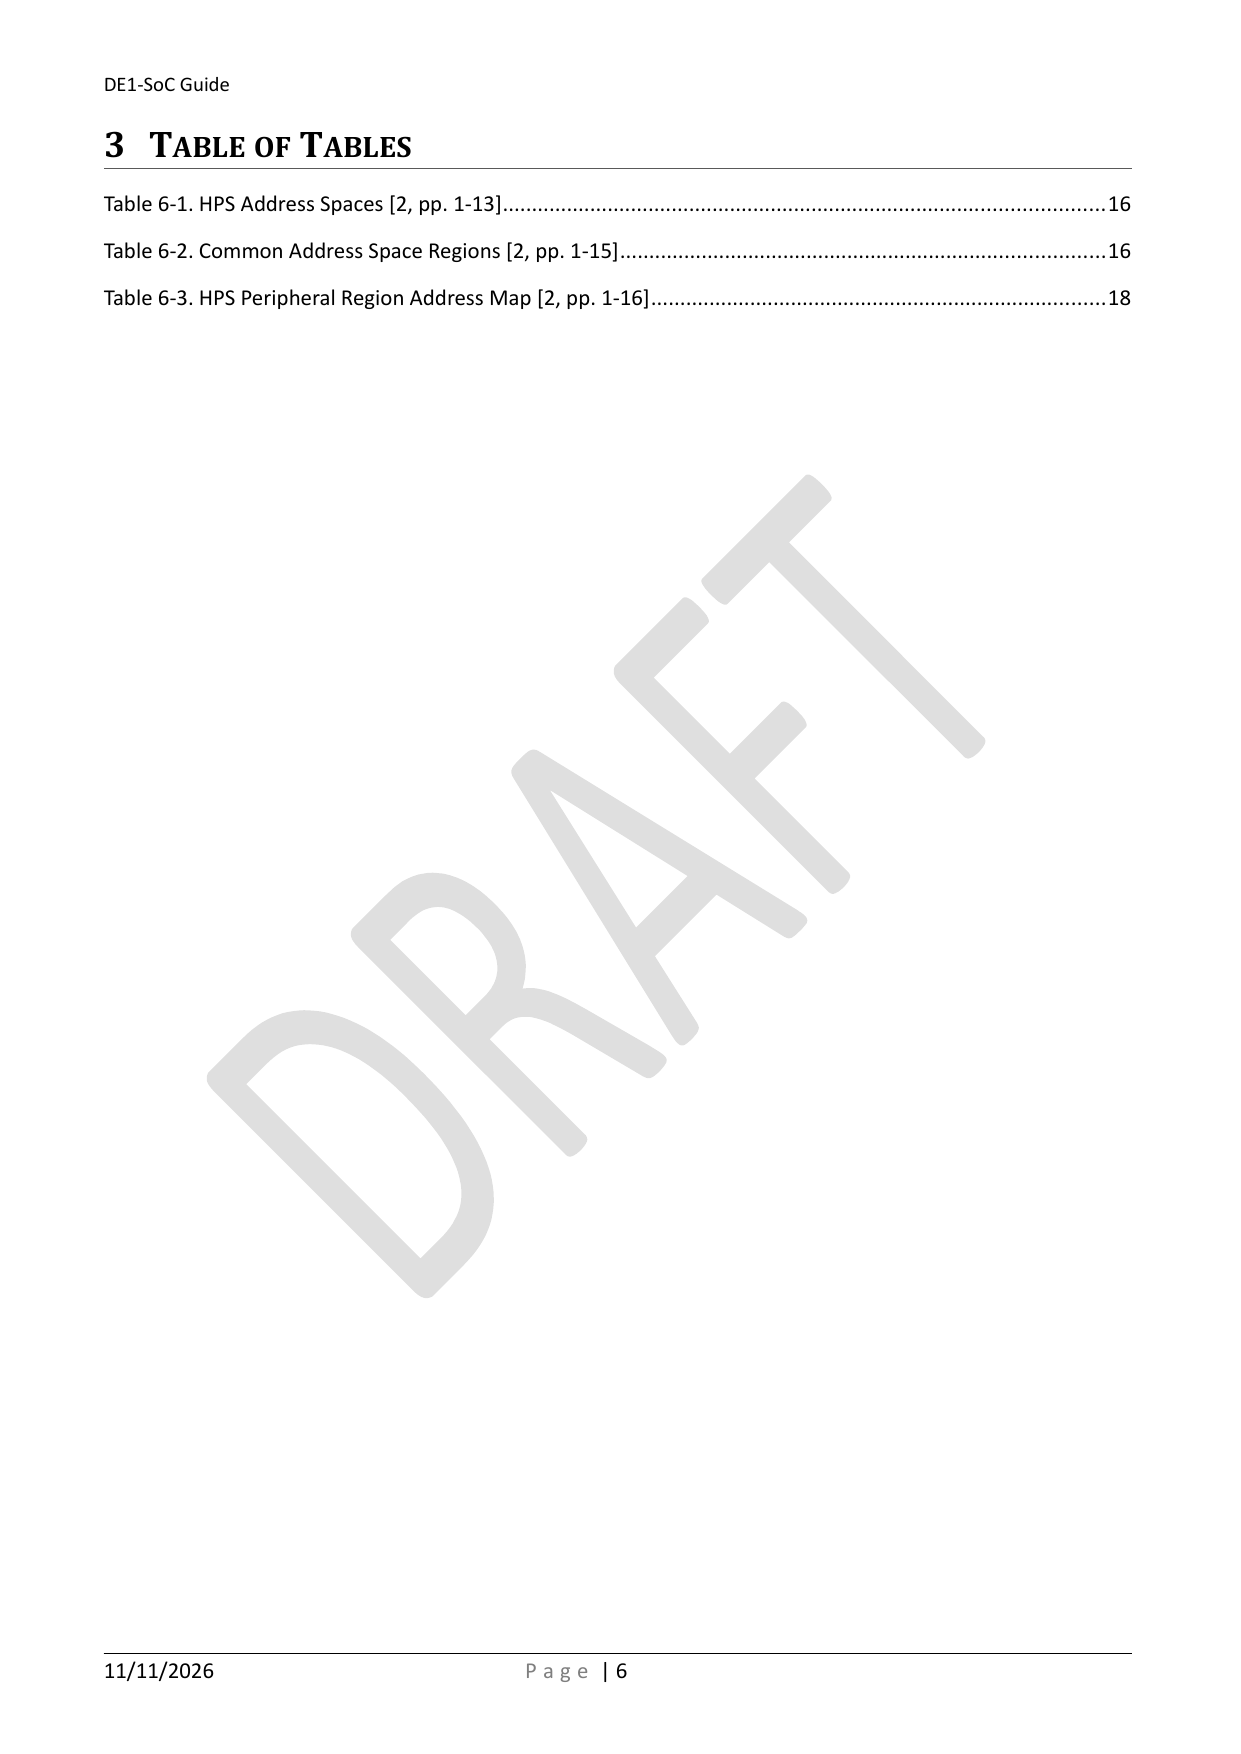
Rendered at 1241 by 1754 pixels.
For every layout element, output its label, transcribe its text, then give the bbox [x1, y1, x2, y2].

text Table 6-2. Common Address Space Regions [2, pp. 1-15] 16 [103, 236, 1132, 264]
subtitle Table of Tables [103, 122, 1132, 169]
text Table 6-3. HPS Peripheral Region Address Map [2, pp. 1-16] 18 [103, 283, 1132, 311]
text Table 6-1. HPS Address Spaces [2, pp. 1-13] 16 [103, 189, 1132, 217]
